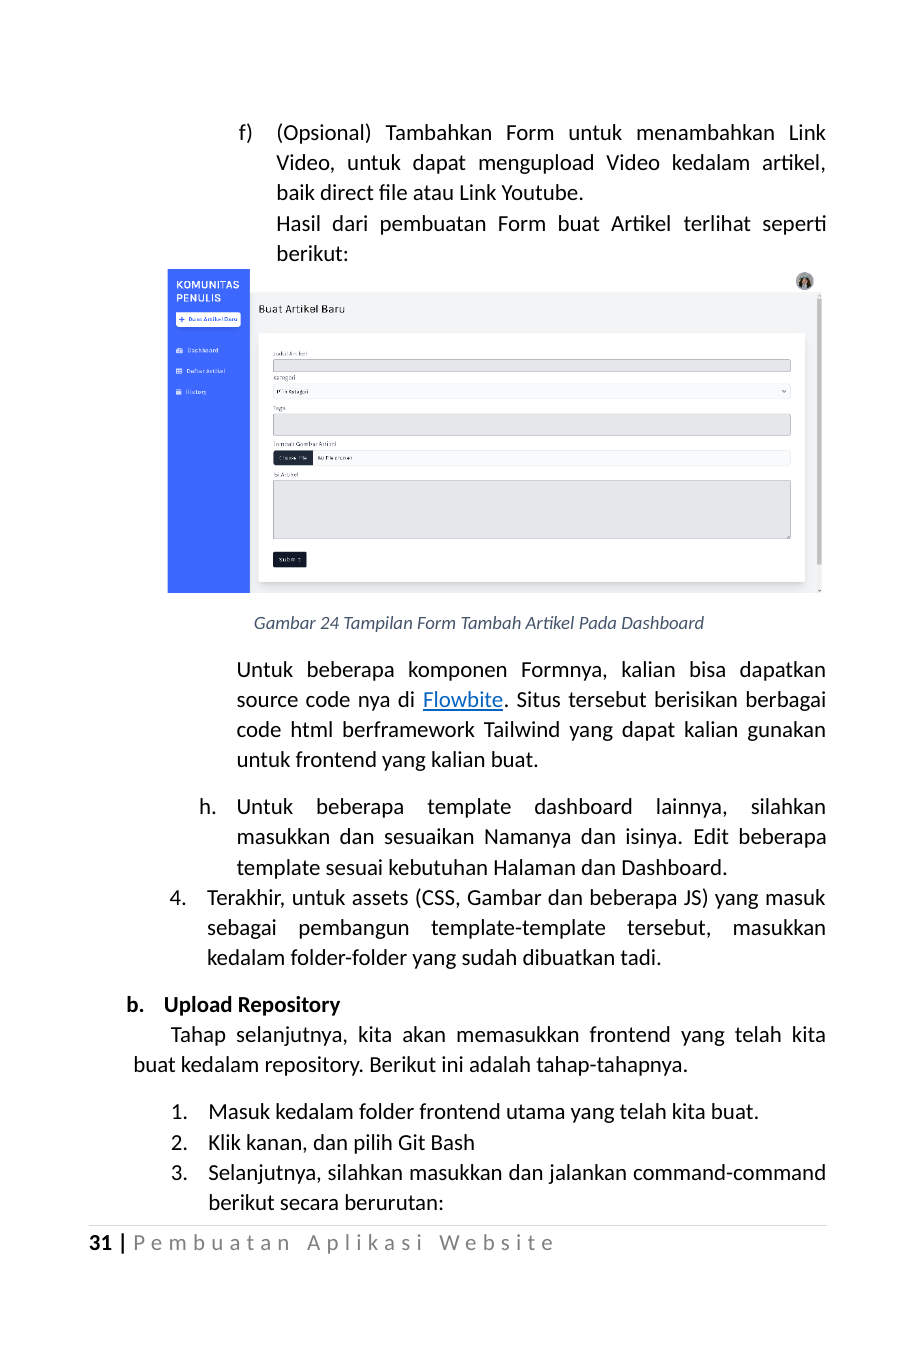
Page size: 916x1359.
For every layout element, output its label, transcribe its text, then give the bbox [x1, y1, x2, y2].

text Tahap selanjutnya, kita akan memasukkan frontend yang telah kita buat kedalam repository. Berikut ini adalah tahap-tahapnya. [133, 1020, 827, 1079]
list (Opsional) Tambahkan Form untuk menambahkan Link Video, untuk dapat mengupload Video kedalam artikel, baik direct file atau Link Youtube. [239, 118, 827, 207]
picture [167, 269, 822, 593]
text Untuk beberapa komponen Formnya, kalian bisa dapatkan source code nya di Flowbite. Situs tersebut berisikan berbagai code html berframework Tailwind yang dapat kalian gunakan untuk frontend yang kalian buat. [236, 655, 827, 773]
list Masuk kedalam folder frontend utama yang telah kita buat. [171, 1097, 827, 1126]
list Selanjutnya, silahkan masukkan dan jalankan command-command berikut secara berurutan: [171, 1158, 827, 1216]
subtitle Upload Repository [126, 990, 827, 1018]
list Hasil dari pembuatan Form buat Artikel terlihat seperti berikut: [276, 209, 827, 267]
text Gambar 24 Tampilan Form Tambah Artikel Pada Dashboard [133, 611, 827, 634]
list Terakhir, untuk assets (CSS, Gambar dan beberapa JS) yang masuk sebagai pembangun template-template tersebut, masukkan kedalam folder-folder yang sudah dibuatkan tadi. [169, 883, 827, 971]
list Klik kanan, dan pilih Git Bash [171, 1128, 827, 1156]
list Untuk beberapa template dashboard lainnya, silahkan masukkan dan sesuaikan Namanya dan isinya. Edit beberapa template sesuai kebutuhan Halaman dan Dashboard. [199, 792, 827, 881]
